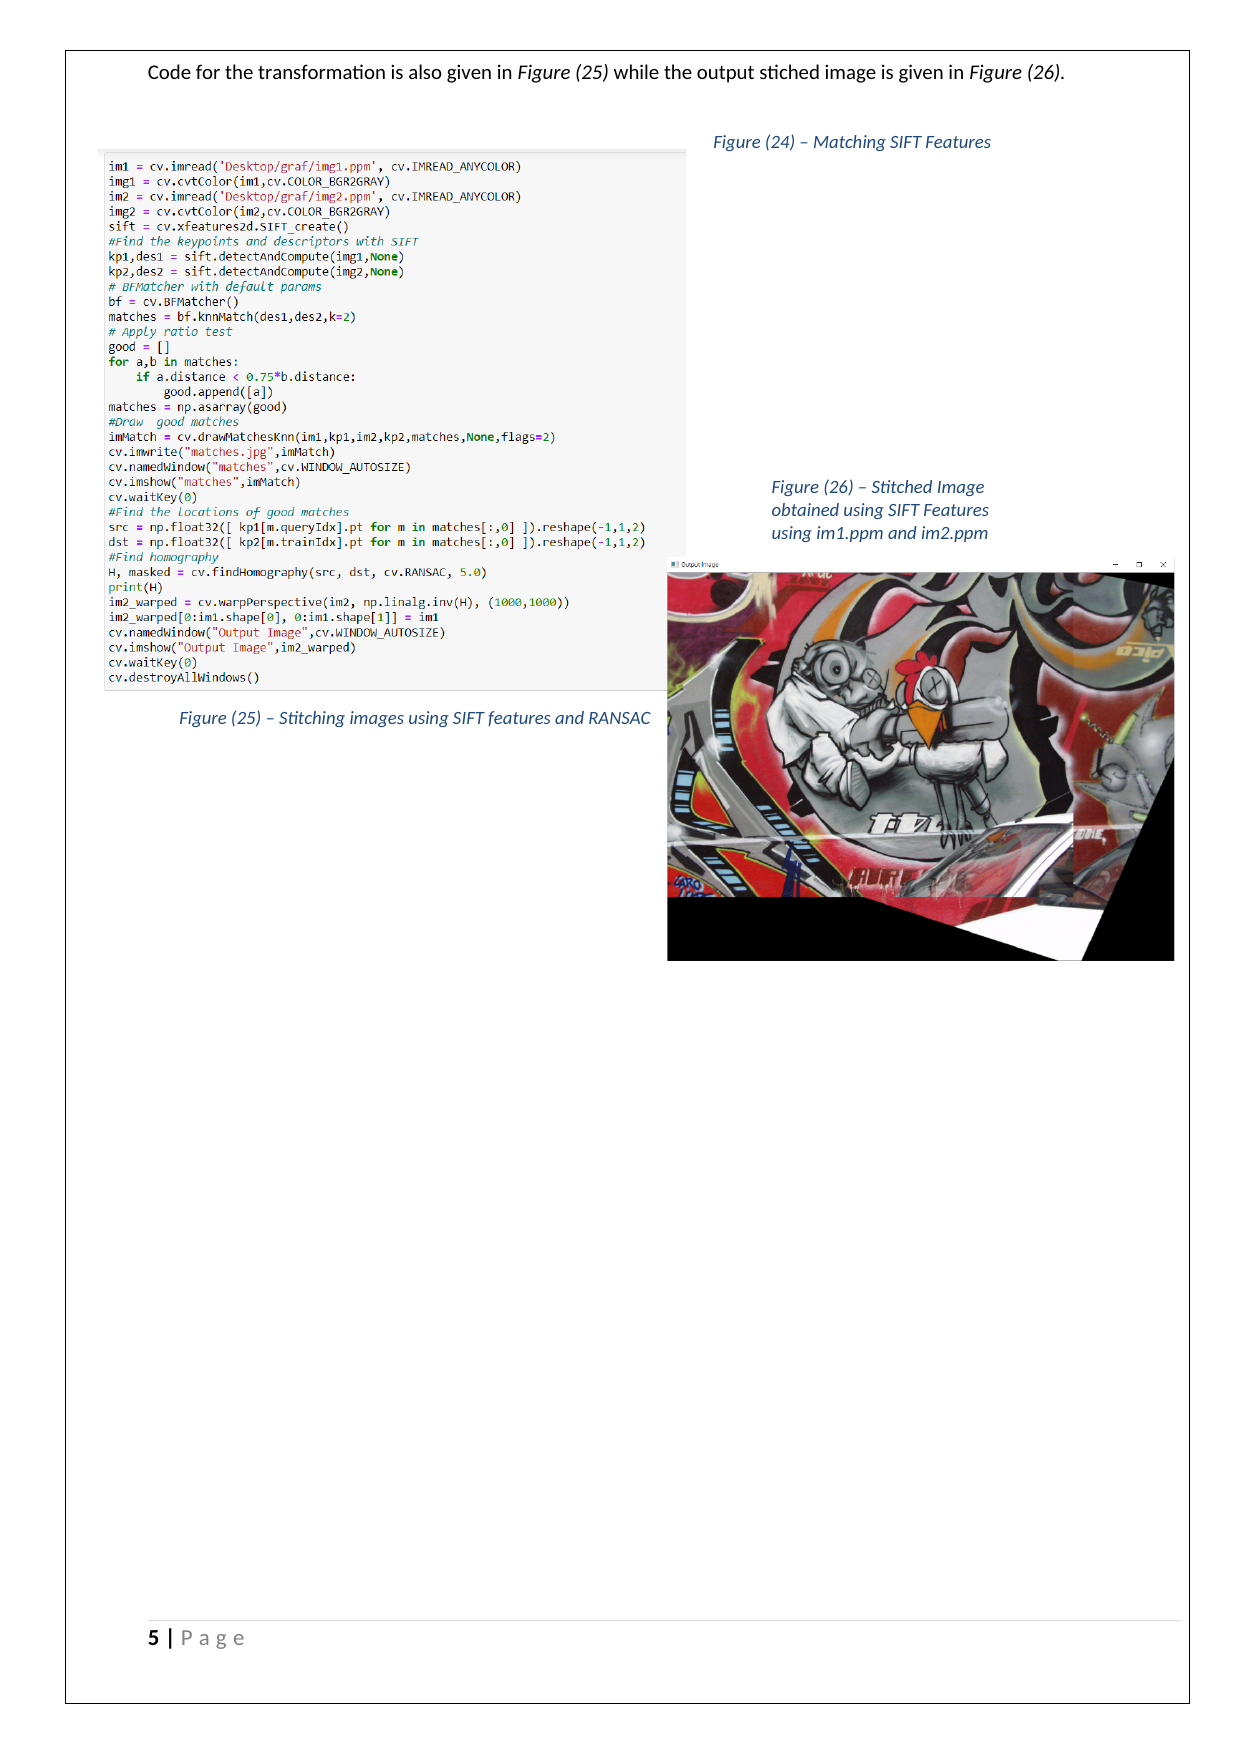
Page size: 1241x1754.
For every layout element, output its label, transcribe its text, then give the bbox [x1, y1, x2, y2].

text Code for the transformation is also given in Figure (25) while the output stiched image is given in Figure (26). [148, 59, 1181, 84]
picture [97, 145, 1175, 961]
